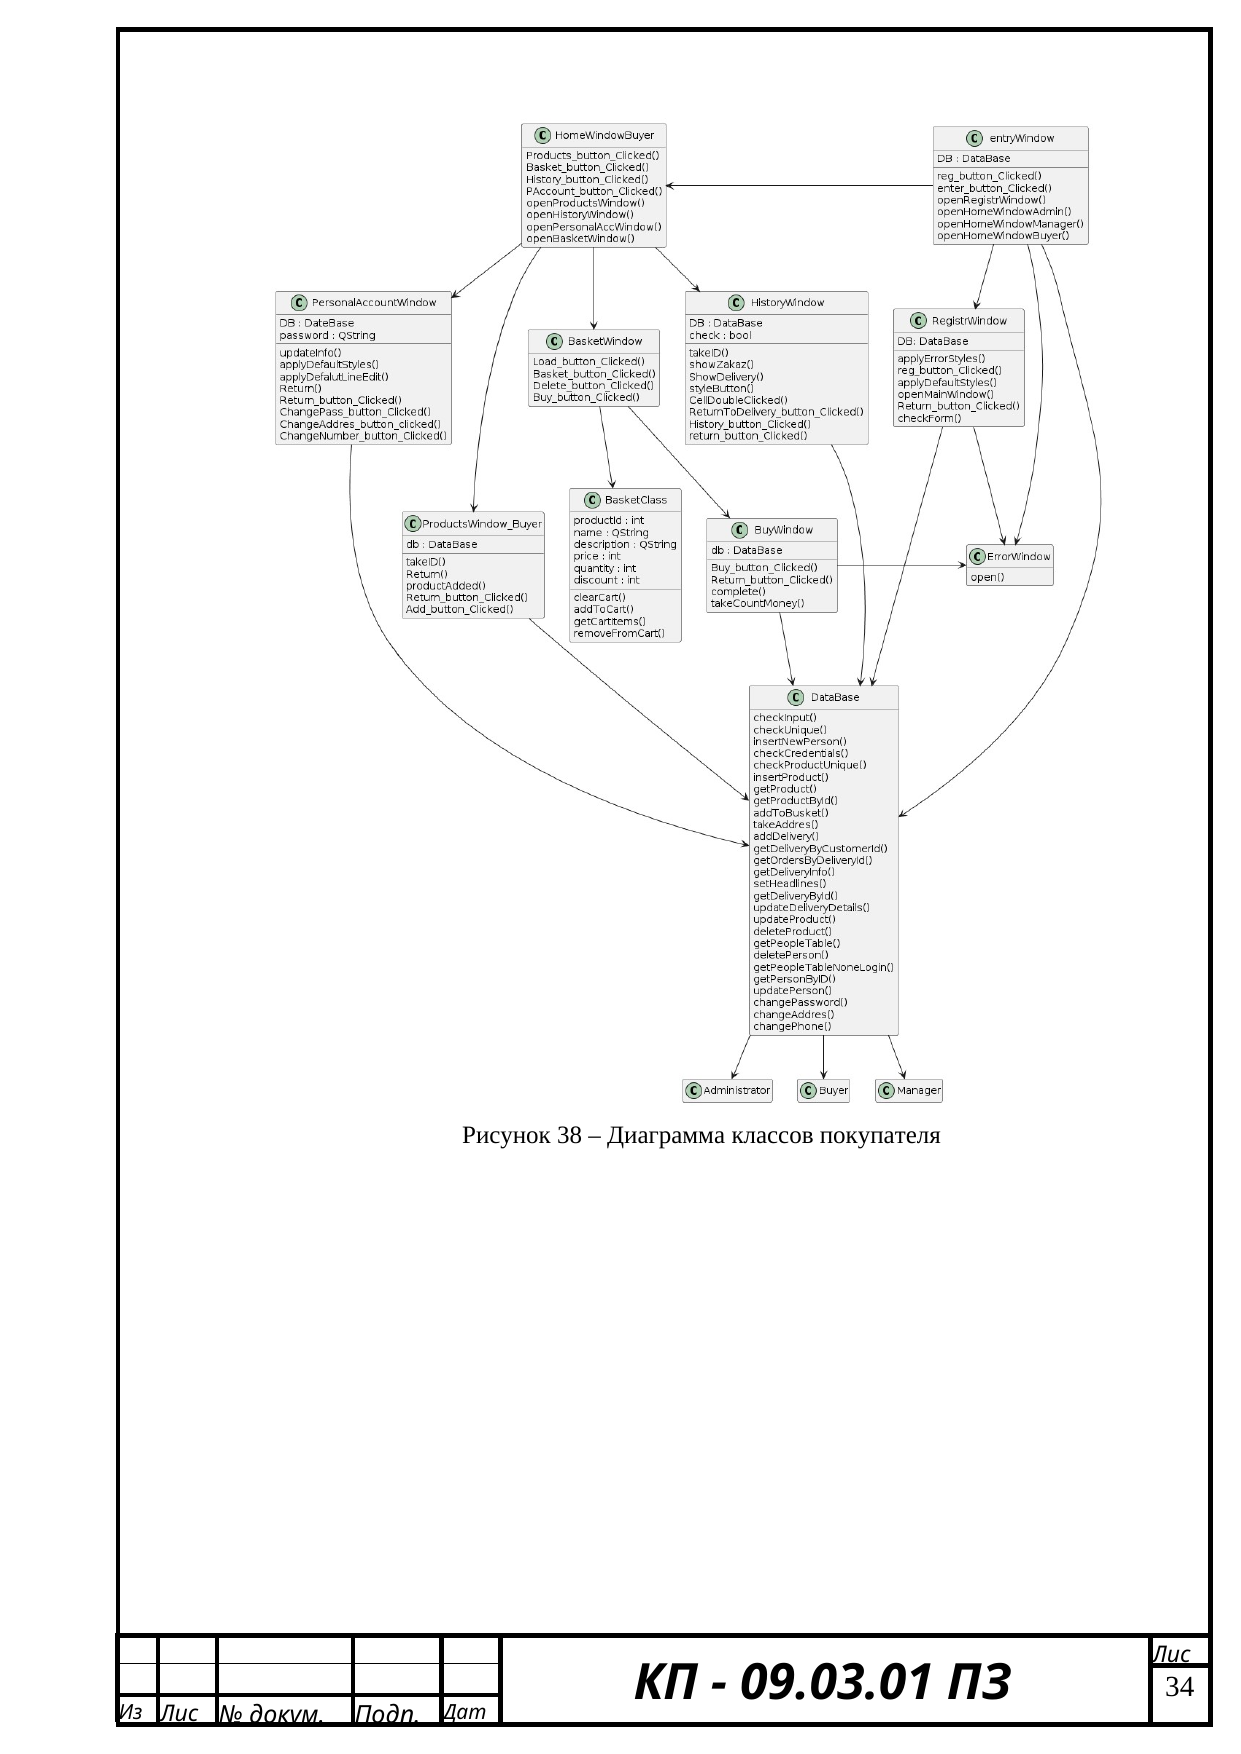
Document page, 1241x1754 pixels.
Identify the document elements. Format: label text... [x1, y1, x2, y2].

picture [270, 118, 1133, 1106]
text Рисунок 38 – Диаграмма классов покупателя [148, 1120, 1181, 1149]
